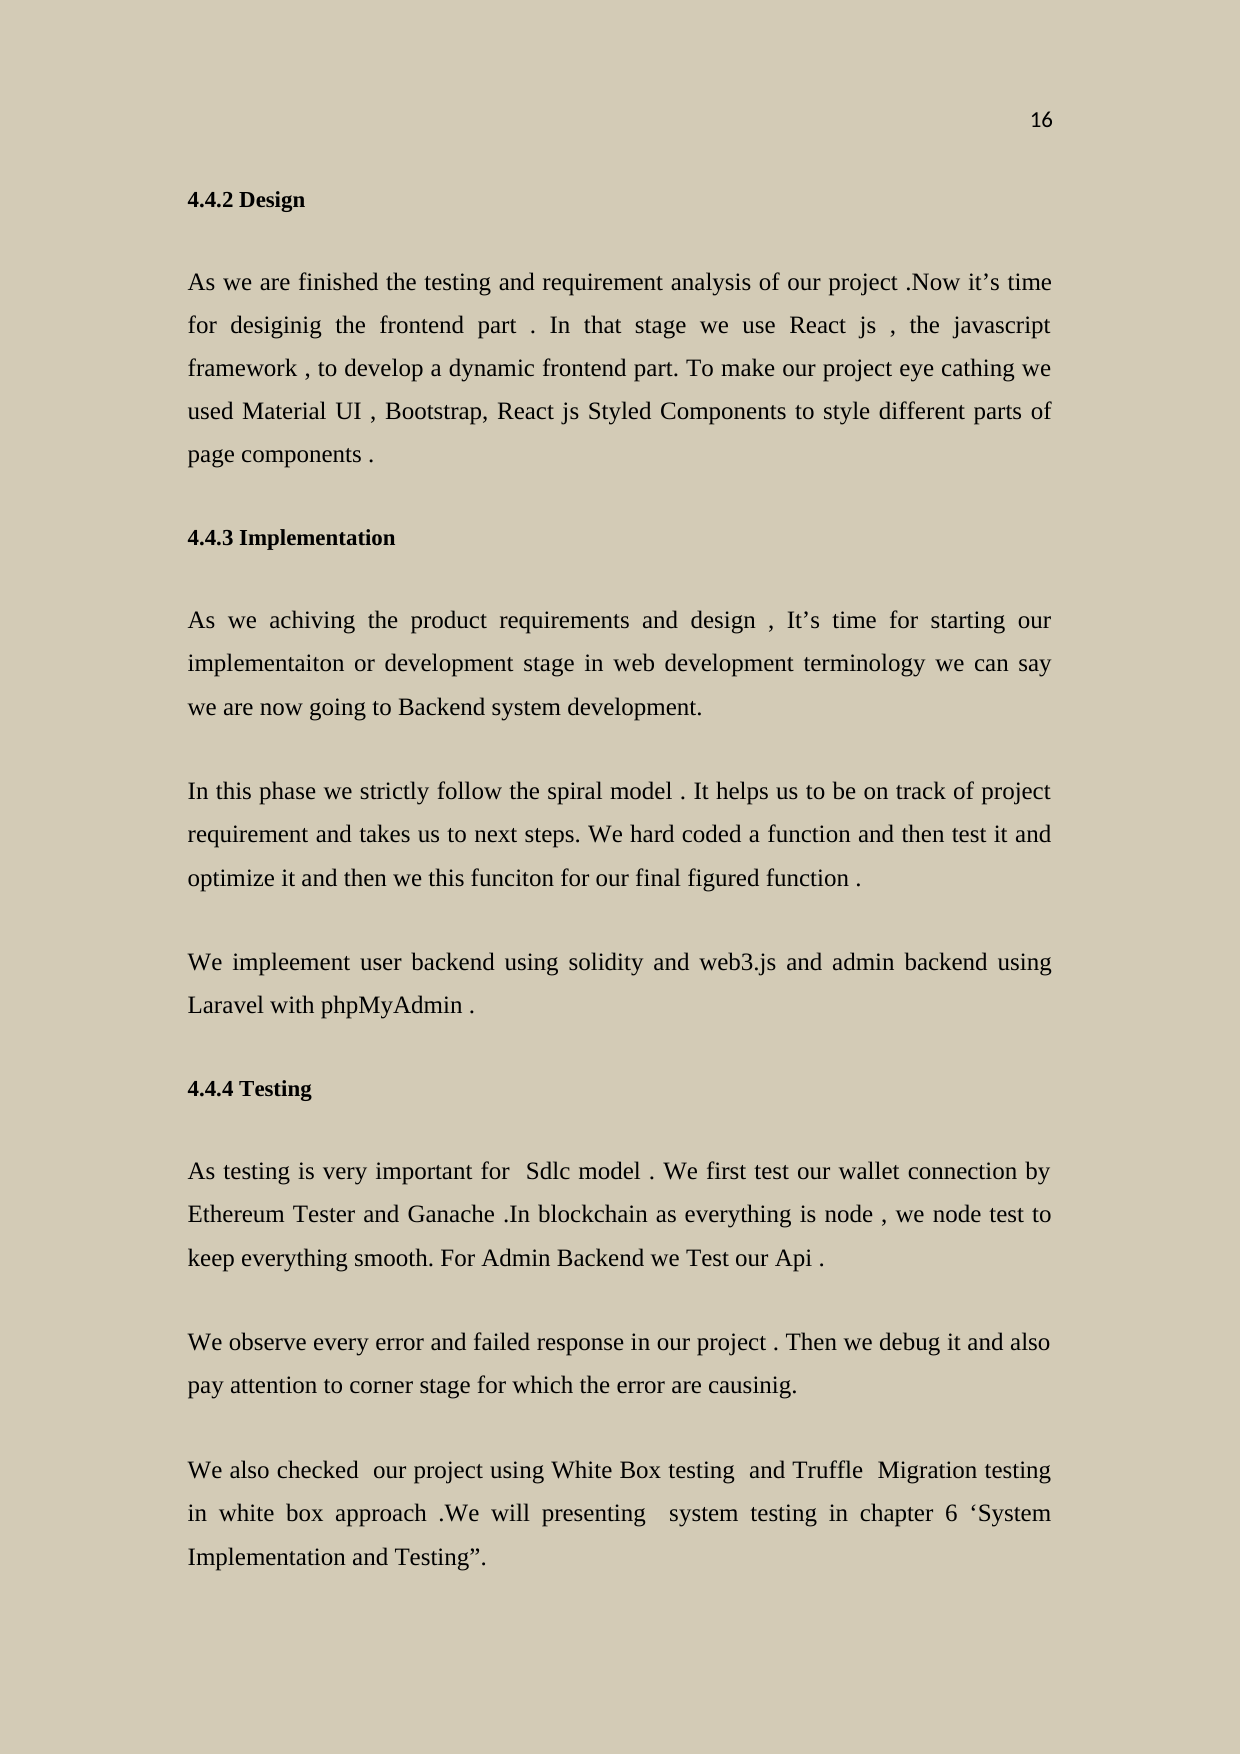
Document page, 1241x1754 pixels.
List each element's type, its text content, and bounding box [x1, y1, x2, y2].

text As we achiving the product requirements and design , It’s time for starting our implementaiton or development stage in web development terminology we can say we are now going to Backend system development. [187, 605, 1053, 720]
text We observe every error and failed response in our project . Then we debug it and also pay attention to corner stage for which the error are causinig. [187, 1327, 1053, 1399]
text In this phase we strictly follow the spiral model . It helps us to be on track of project requirement and takes us to next steps. We hard coded a function and then test it and optimize it and then we this funciton for our final figured function . [187, 776, 1053, 891]
text We also checked our project using White Box testing and Truffle Migration testing in white box approach .We will presenting system testing in chapter 6 ‘System Implementation and Testing”. [187, 1455, 1053, 1570]
text 4.4.3 Implementation [187, 524, 1053, 551]
text As testing is very important for Sdlc model . We first test our wallet connection by Ethereum Tester and Ganache .In blockchain as everything is node , we node test to keep everything smooth. For Admin Backend we Test our Api . [187, 1156, 1053, 1271]
text As we are finished the testing and requirement analysis of our project .Now it’s time for desiginig the frontend part . In that stage we use React js , the javascript framework , to develop a dynamic frontend part. To make our project eye cathing we used Material UI , Bootstrap, React js Styled Components to style different parts of page components . [187, 267, 1053, 468]
text We impleement user backend using solidity and web3.js and admin backend using Laravel with phpMyAdmin . [187, 947, 1053, 1019]
text 4.4.4 Testing [187, 1075, 1053, 1102]
text 4.4.2 Design [187, 186, 1053, 212]
